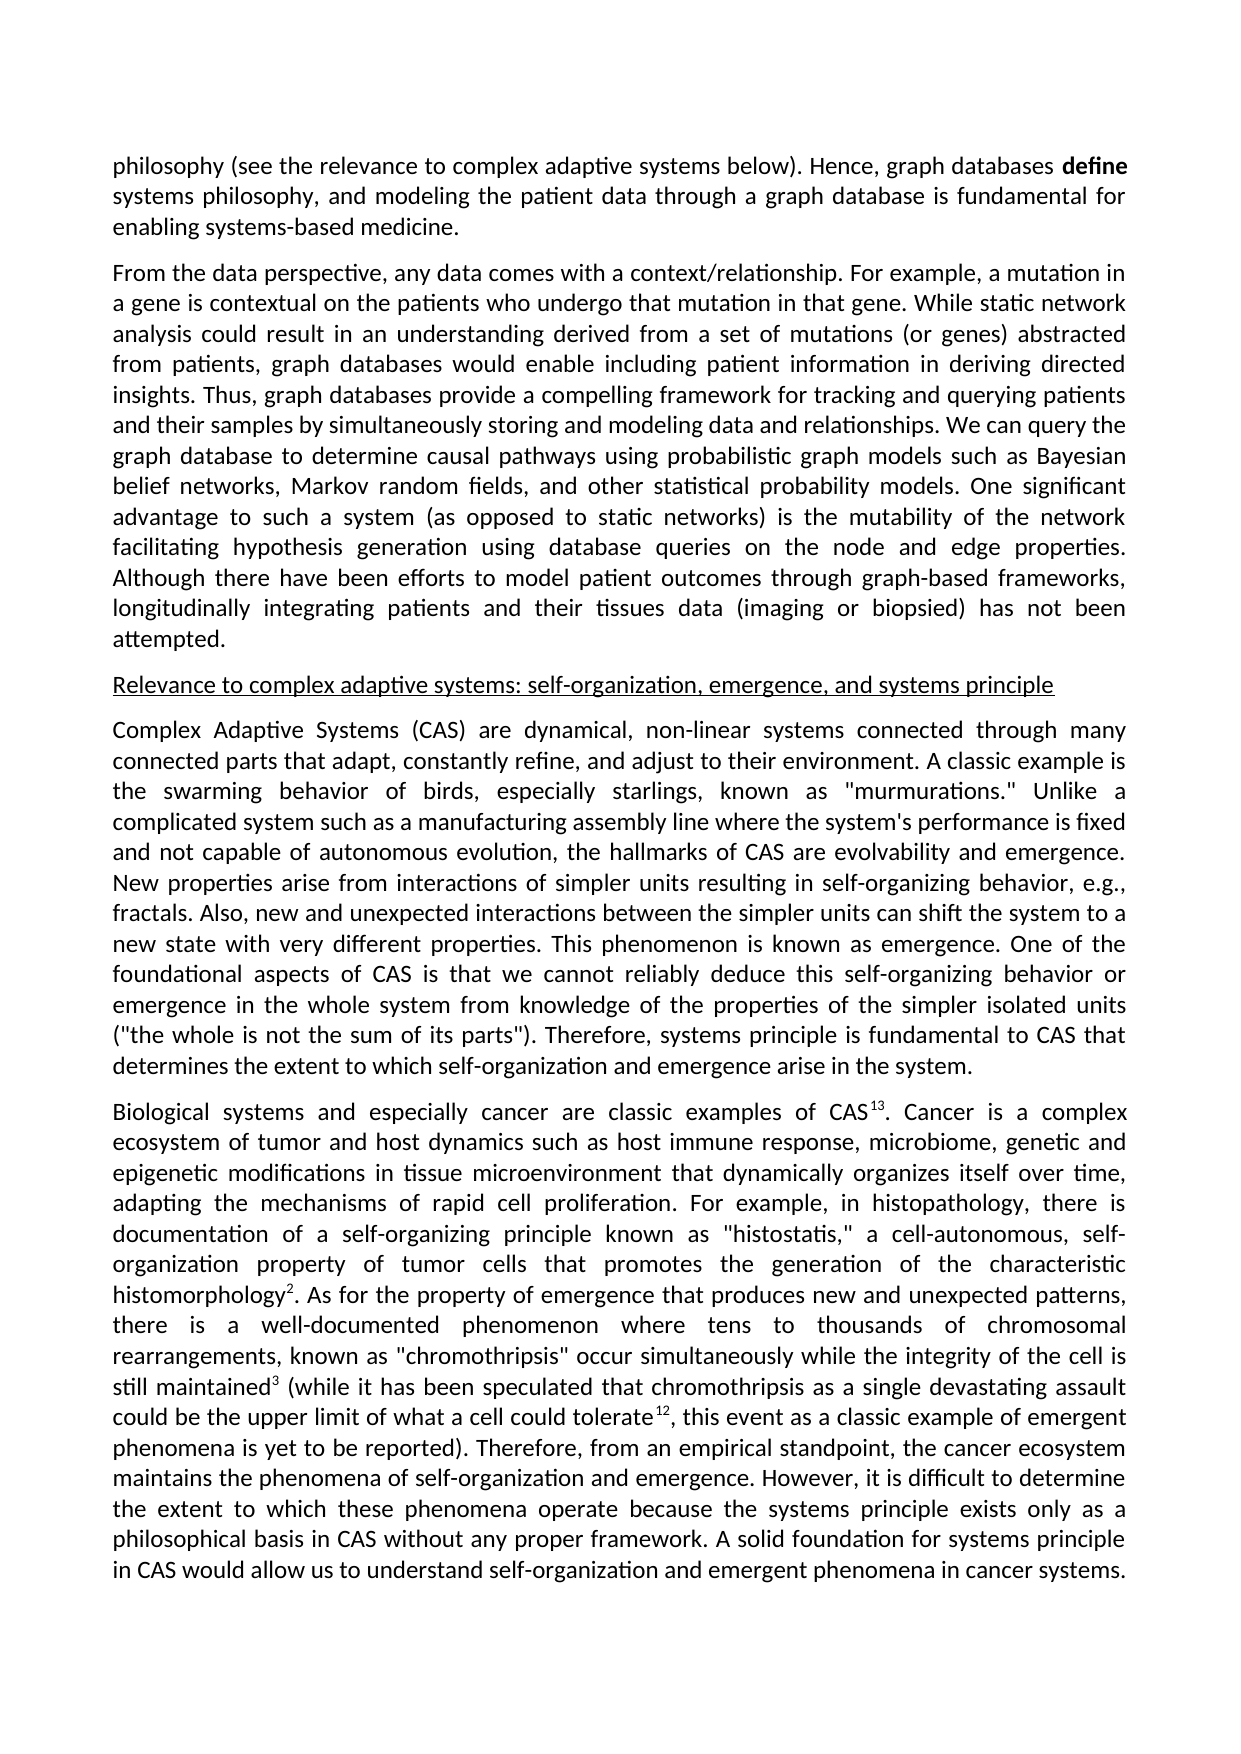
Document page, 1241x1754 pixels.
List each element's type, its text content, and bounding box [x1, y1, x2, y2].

text Relevance to complex adaptive systems: self-organization, emergence, and systems principle [112, 669, 1128, 699]
text Complex Adaptive Systems (CAS) are dynamical, non-linear systems connected through many connected parts that adapt, constantly refine, and adjust to their environment. A classic example is the swarming behavior of birds, especially starlings, known as "murmurations." Unlike a complicated system such as a manufacturing assembly line where the system's performance is fixed and not capable of autonomous evolution, the hallmarks of CAS are evolvability and emergence. New properties arise from interactions of simpler units resulting in self-organizing behavior, e.g., fractals. Also, new and unexpected interactions between the simpler units can shift the system to a new state with very different properties. This phenomenon is known as emergence. One of the foundational aspects of CAS is that we cannot reliably deduce this self-organizing behavior or emergence in the whole system from knowledge of the properties of the simpler isolated units ("the whole is not the sum of its parts"). Therefore, systems principle is fundamental to CAS that determines the extent to which self-organization and emergence arise in the system. [112, 714, 1128, 1081]
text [112, 150, 1128, 242]
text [112, 1096, 1128, 1584]
text From the data perspective, any data comes with a context/relationship. For example, a mutation in a gene is contextual on the patients who undergo that mutation in that gene. While static network analysis could result in an understanding derived from a set of mutations (or genes) abstracted from patients, graph databases would enable including patient information in deriving directed insights. Thus, graph databases provide a compelling framework for tracking and querying patients and their samples by simultaneously storing and modeling data and relationships. We can query the graph database to determine causal pathways using probabilistic graph models such as Bayesian belief networks, Markov random fields, and other statistical probability models. One significant advantage to such a system (as opposed to static networks) is the mutability of the network facilitating hypothesis generation using database queries on the node and edge properties. Although there have been efforts to model patient outcomes through graph-based frameworks, longitudinally integrating patients and their tissues data (imaging or biopsied) has not been attempted. [112, 257, 1128, 653]
